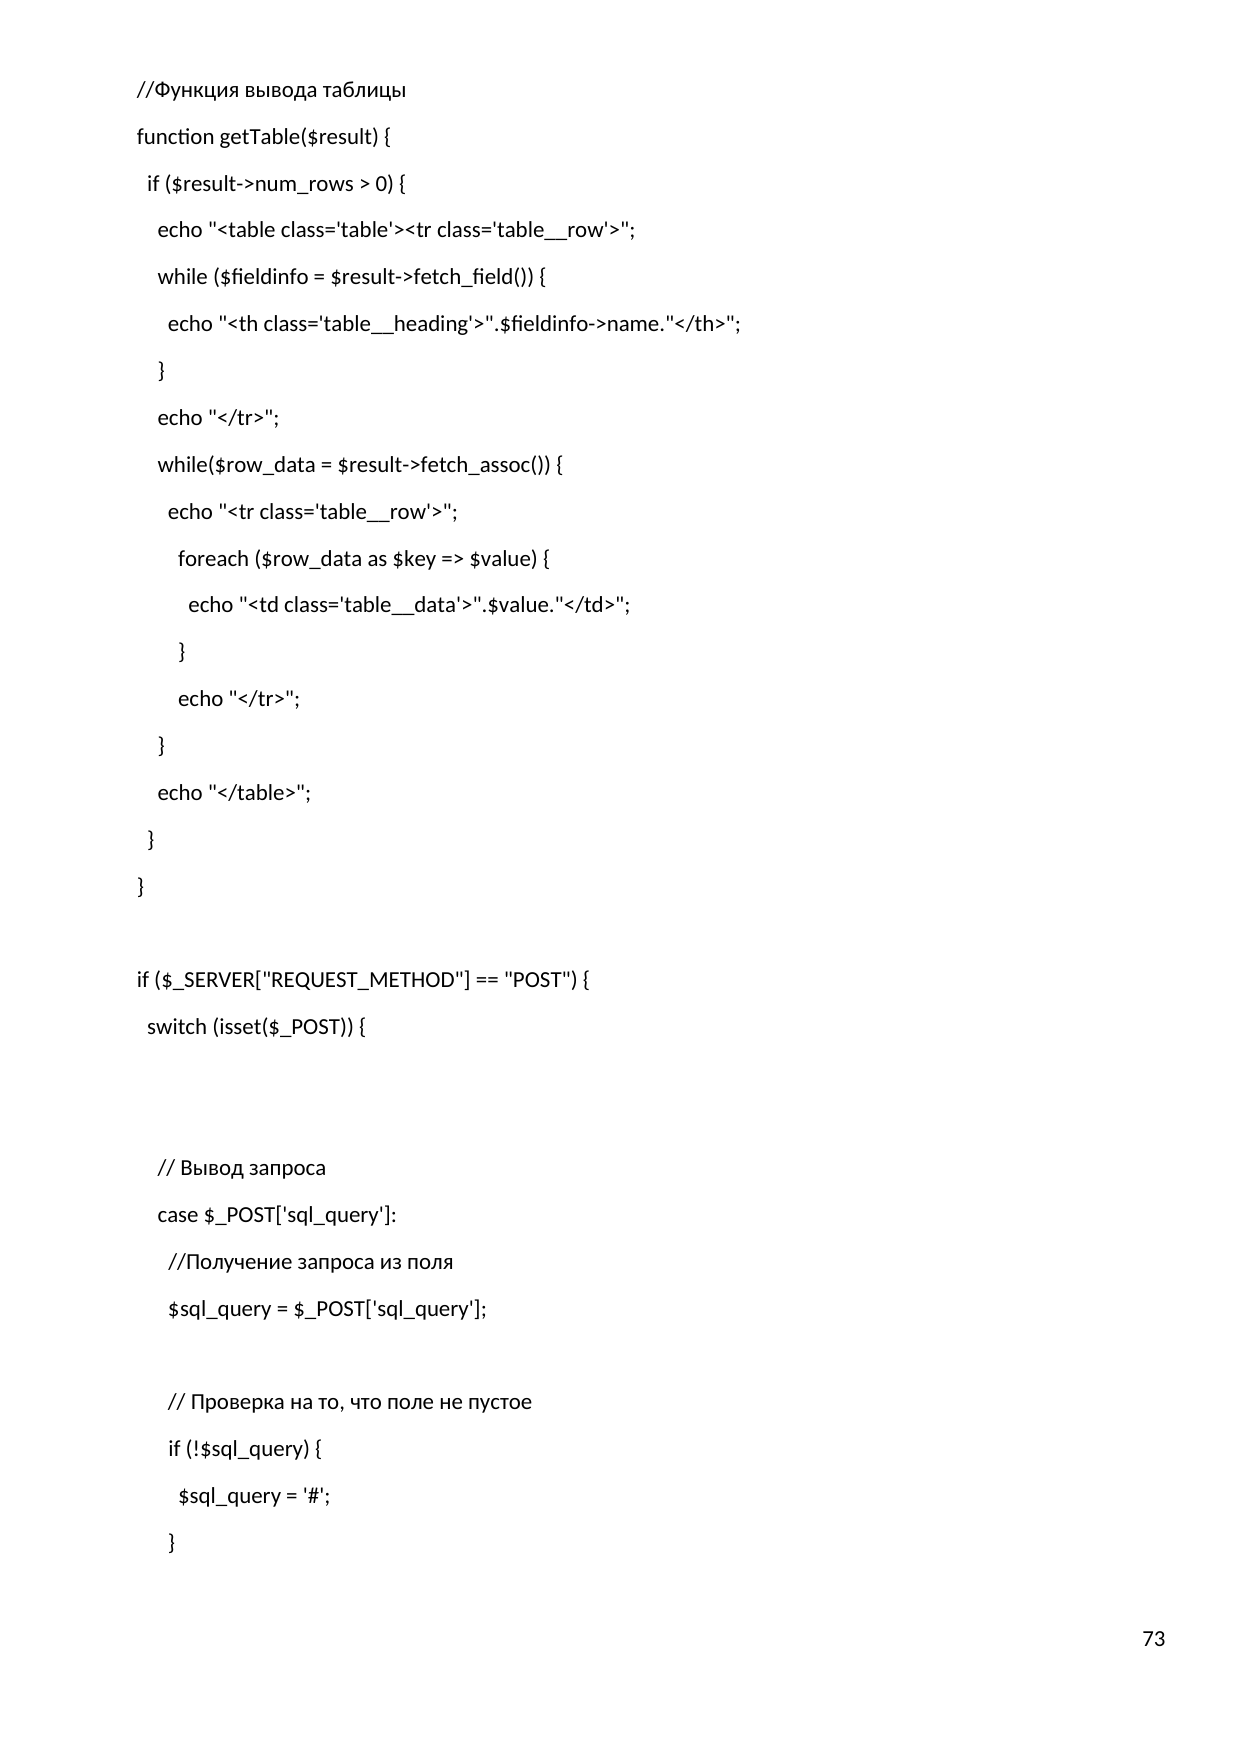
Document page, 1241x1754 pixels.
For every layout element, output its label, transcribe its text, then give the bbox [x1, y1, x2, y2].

text } [75, 825, 1165, 853]
text } [75, 356, 1165, 384]
text // Проверка на то, что поле не пустое [75, 1387, 1165, 1416]
text if (!$sql_query) { [75, 1434, 1165, 1462]
text echo "<table class='table'><tr class='table__row'>"; [75, 216, 1165, 244]
text } [75, 872, 1165, 900]
text echo "<td class='table__data'>".$value."</td>"; [75, 591, 1165, 619]
text while ($fieldinfo = $result->fetch_field()) { [75, 262, 1165, 291]
text } [75, 731, 1165, 759]
text $sql_query = '#'; [75, 1481, 1165, 1509]
text //Функция вывода таблицы [75, 75, 1165, 103]
text echo "<tr class='table__row'>"; [75, 497, 1165, 525]
text echo "</table>"; [75, 778, 1165, 806]
text case $_POST['sql_query']: [75, 1200, 1165, 1228]
text function getTable($result) { [75, 122, 1165, 150]
text echo "<th class='table__heading'>".$fieldinfo->name."</th>"; [75, 309, 1165, 337]
text // Вывод запроса [75, 1153, 1165, 1181]
text foreach ($row_data as $key => $value) { [75, 544, 1165, 572]
text while($row_data = $result->fetch_assoc()) { [75, 450, 1165, 478]
text switch (isset($_POST)) { [75, 1012, 1165, 1041]
text echo "</tr>"; [75, 684, 1165, 712]
text //Получение запроса из поля [75, 1247, 1165, 1275]
text if ($result->num_rows > 0) { [75, 169, 1165, 197]
text if ($_SERVER["REQUEST_METHOD"] == "POST") { [75, 966, 1165, 994]
text } [75, 1528, 1165, 1556]
text $sql_query = $_POST['sql_query']; [75, 1294, 1165, 1322]
text echo "</tr>"; [75, 403, 1165, 431]
text } [75, 637, 1165, 666]
